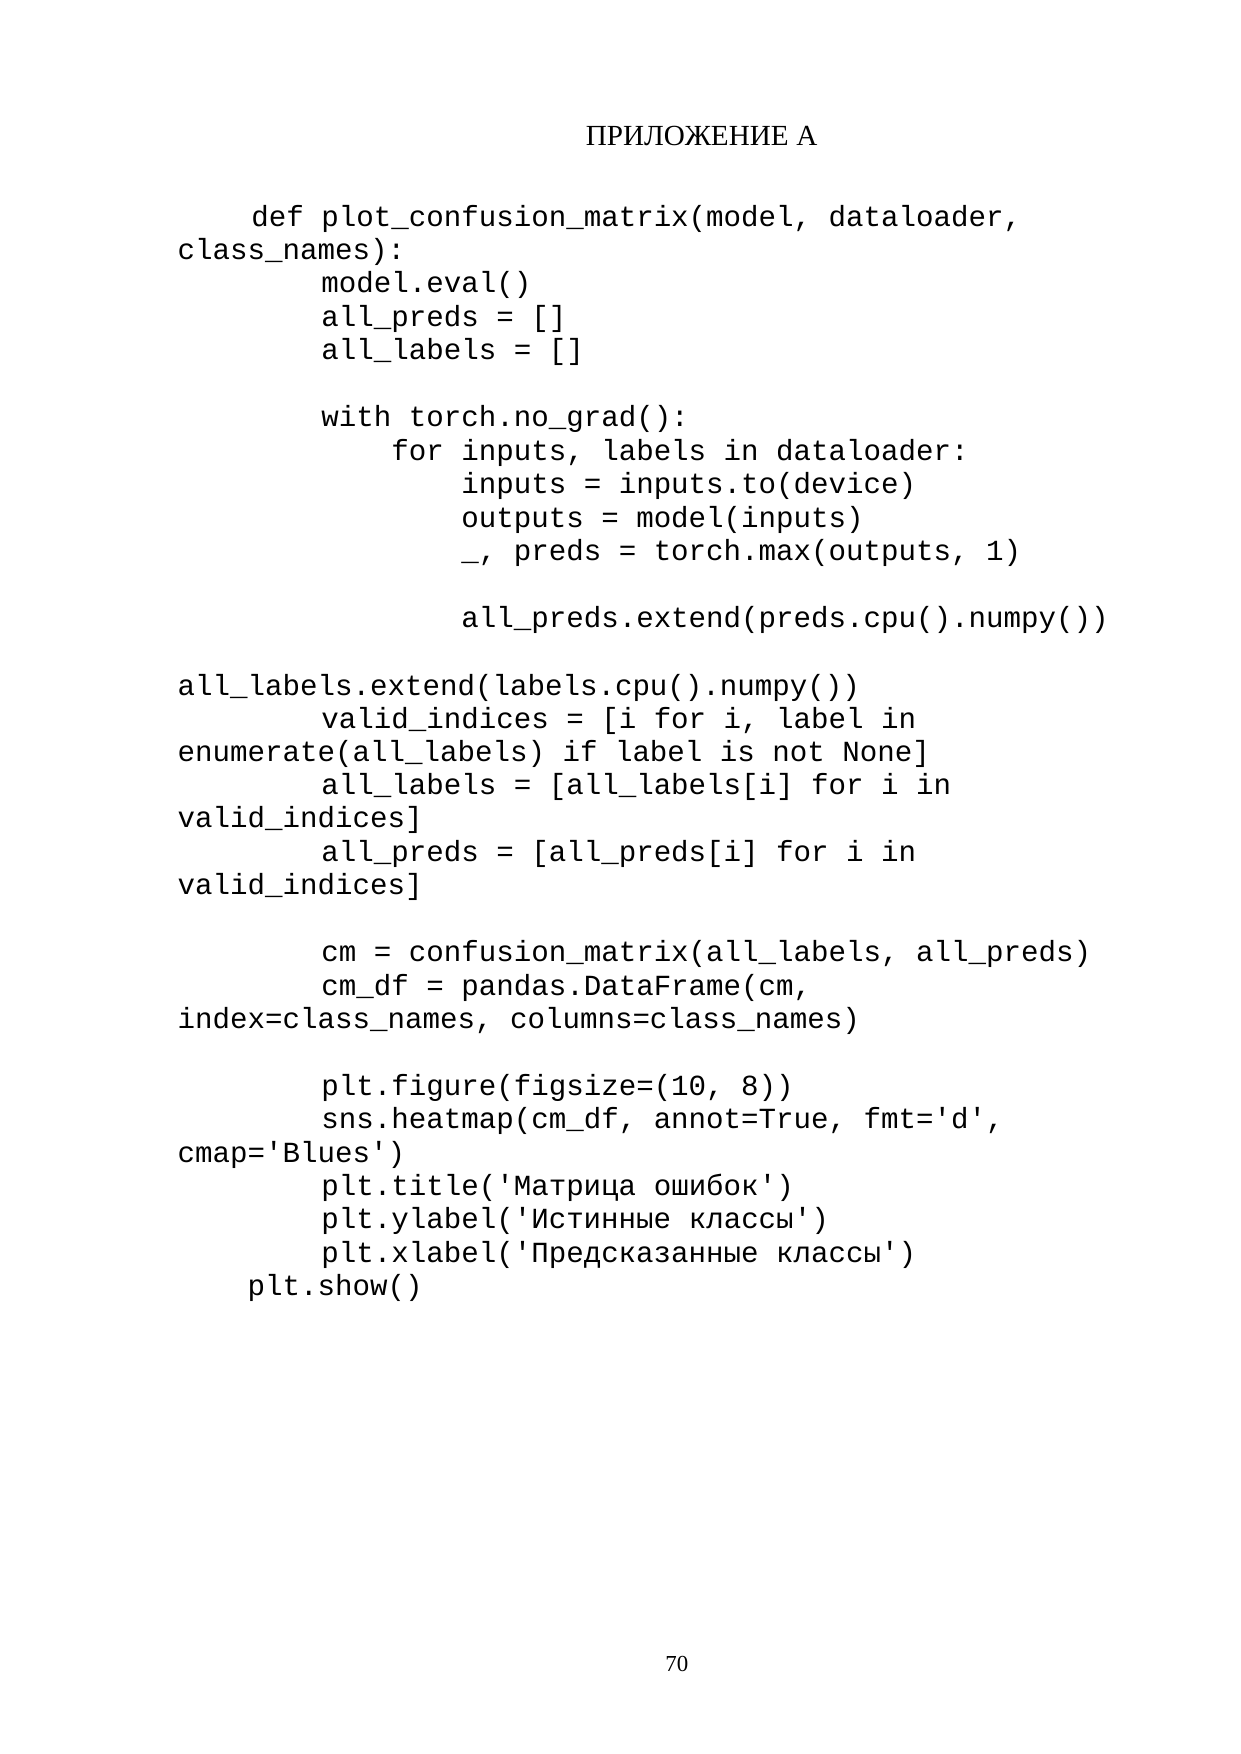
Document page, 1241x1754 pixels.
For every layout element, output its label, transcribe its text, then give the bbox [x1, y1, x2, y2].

text plt.title('Матрица ошибок') [177, 1171, 1127, 1204]
text sns.heatmap(cm_df, annot=True, fmt='d', cmap='Blues') [177, 1105, 1127, 1171]
text all_labels.extend(labels.cpu().numpy()) [177, 637, 1127, 704]
text all_labels = [all_labels[i] for i in valid_indices] [177, 771, 1127, 837]
text _, preds = torch.max(outputs, 1) [177, 536, 1127, 569]
text cm = confusion_matrix(all_labels, all_preds) [177, 937, 1127, 970]
text all_preds.extend(preds.cpu().numpy()) [177, 604, 1127, 637]
text inputs = inputs.to(device) [177, 469, 1127, 502]
text valid_indices = [i for i, label in enumerate(all_labels) if label is not None] [177, 704, 1127, 770]
text plt.ylabel('Истинные классы') [177, 1204, 1127, 1238]
text model.eval() [177, 268, 1127, 301]
text plt.show() [177, 1271, 1139, 1304]
text outputs = model(inputs) [177, 503, 1127, 536]
text plt.figure(figsize=(10, 8)) [177, 1071, 1127, 1104]
text all_preds = [all_preds[i] for i in valid_indices] [177, 837, 1127, 903]
text plt.xlabel('Предсказанные классы') [177, 1238, 1127, 1271]
subtitle ПРИЛОЖЕНИЕ А [251, 118, 1152, 152]
text all_labels = [] [177, 335, 1127, 368]
text all_preds = [] [177, 302, 1127, 335]
text def plot_confusion_matrix(model, dataloader, class_names): [177, 202, 1127, 268]
text cm_df = pandas.DataFrame(cm, index=class_names, columns=class_names) [177, 971, 1127, 1037]
text with torch.no_grad(): [177, 402, 1127, 436]
text for inputs, labels in dataloader: [177, 436, 1127, 469]
